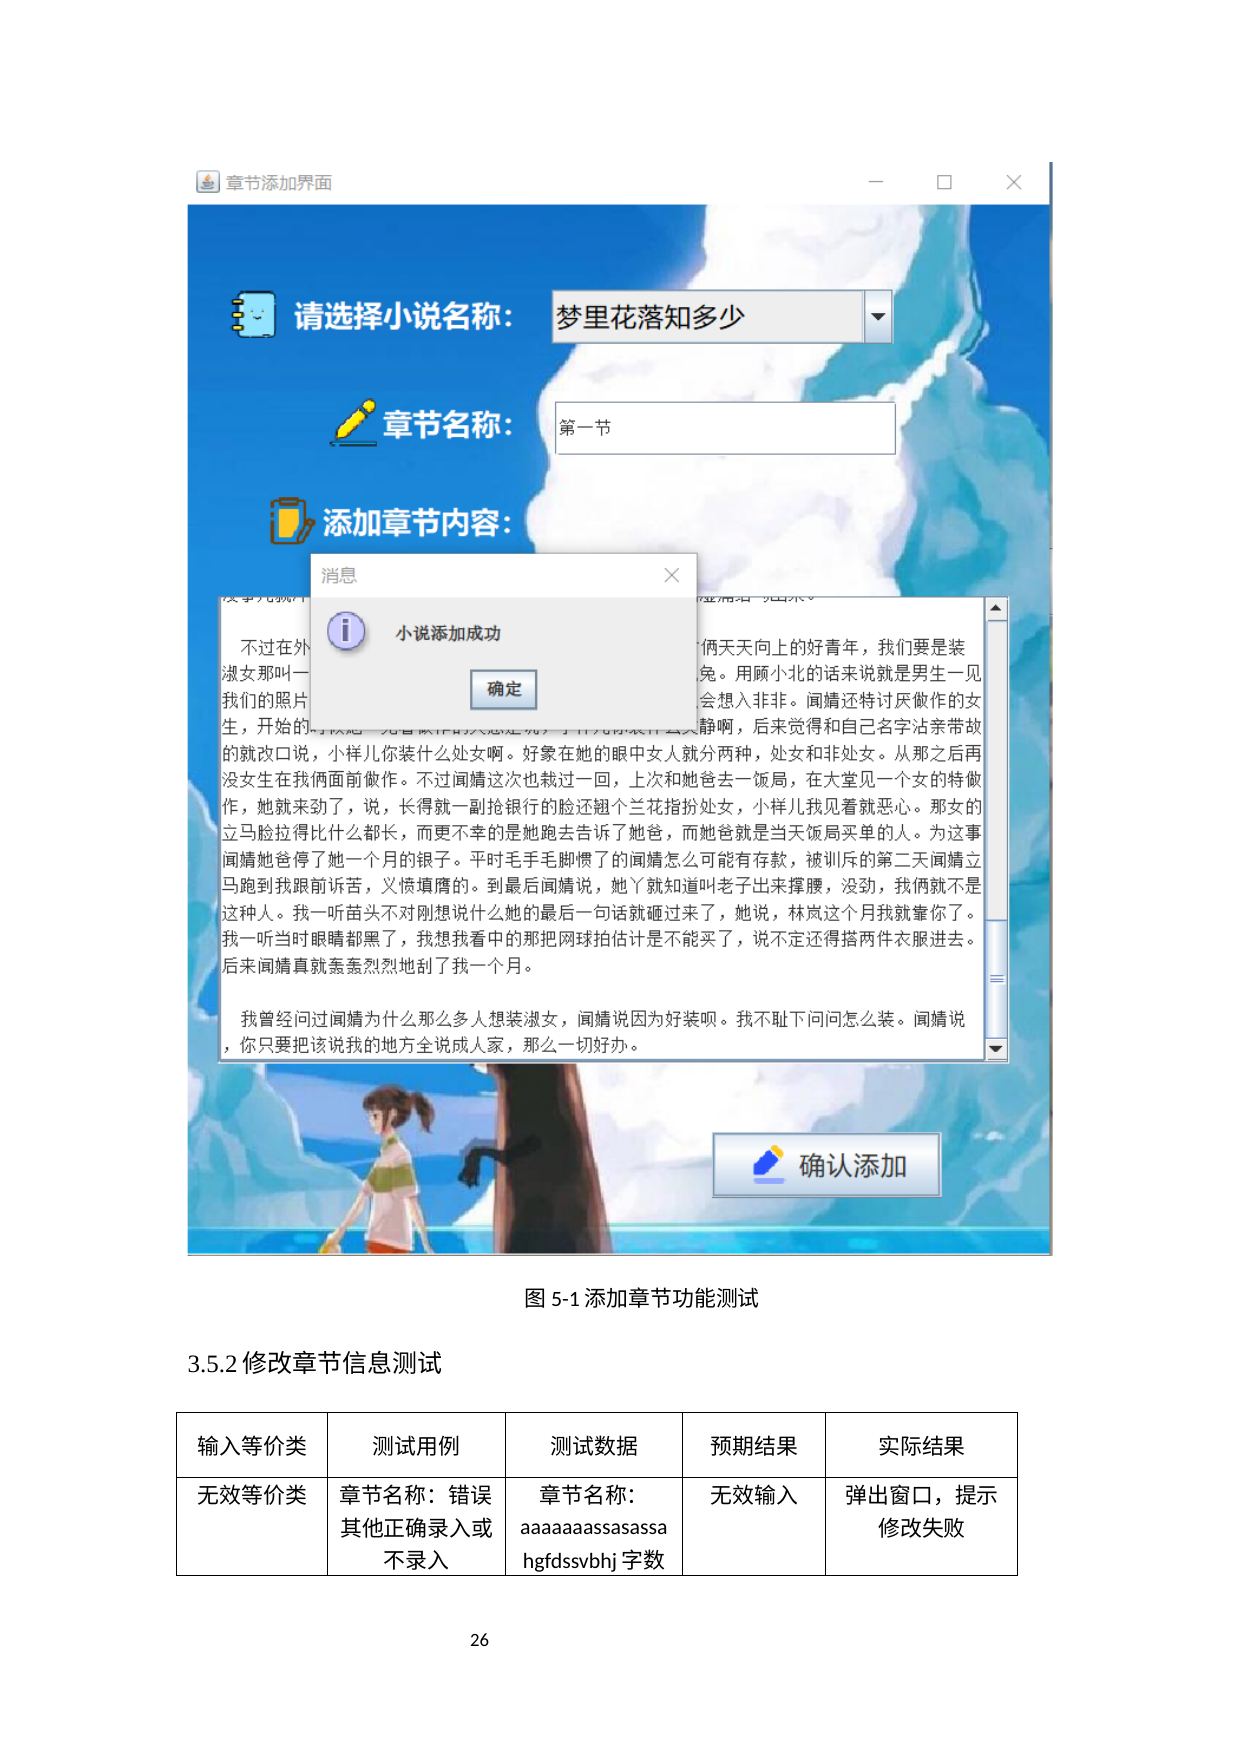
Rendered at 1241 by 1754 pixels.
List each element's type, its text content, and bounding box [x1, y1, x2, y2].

table_cell 无效输入 [683, 1478, 825, 1575]
picture [187, 162, 1053, 1256]
table_cell 弹出窗口，提示修改失败 [826, 1478, 1017, 1575]
text 3.5.2修改章节信息测试 [187, 1329, 1053, 1394]
table_header 测试用例 [328, 1413, 505, 1477]
table_header 实际结果 [826, 1413, 1017, 1477]
text 图5-1 添加章节功能测试 [187, 1280, 1053, 1313]
table_header 测试数据 [506, 1413, 682, 1477]
table_header 输入等价类 [177, 1413, 327, 1477]
table_cell 无效等价类 [177, 1478, 327, 1575]
table_cell 章节名称：错误 其他正确录入或不录入 [328, 1478, 505, 1575]
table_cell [506, 1478, 682, 1575]
table_header 预期结果 [683, 1413, 825, 1477]
